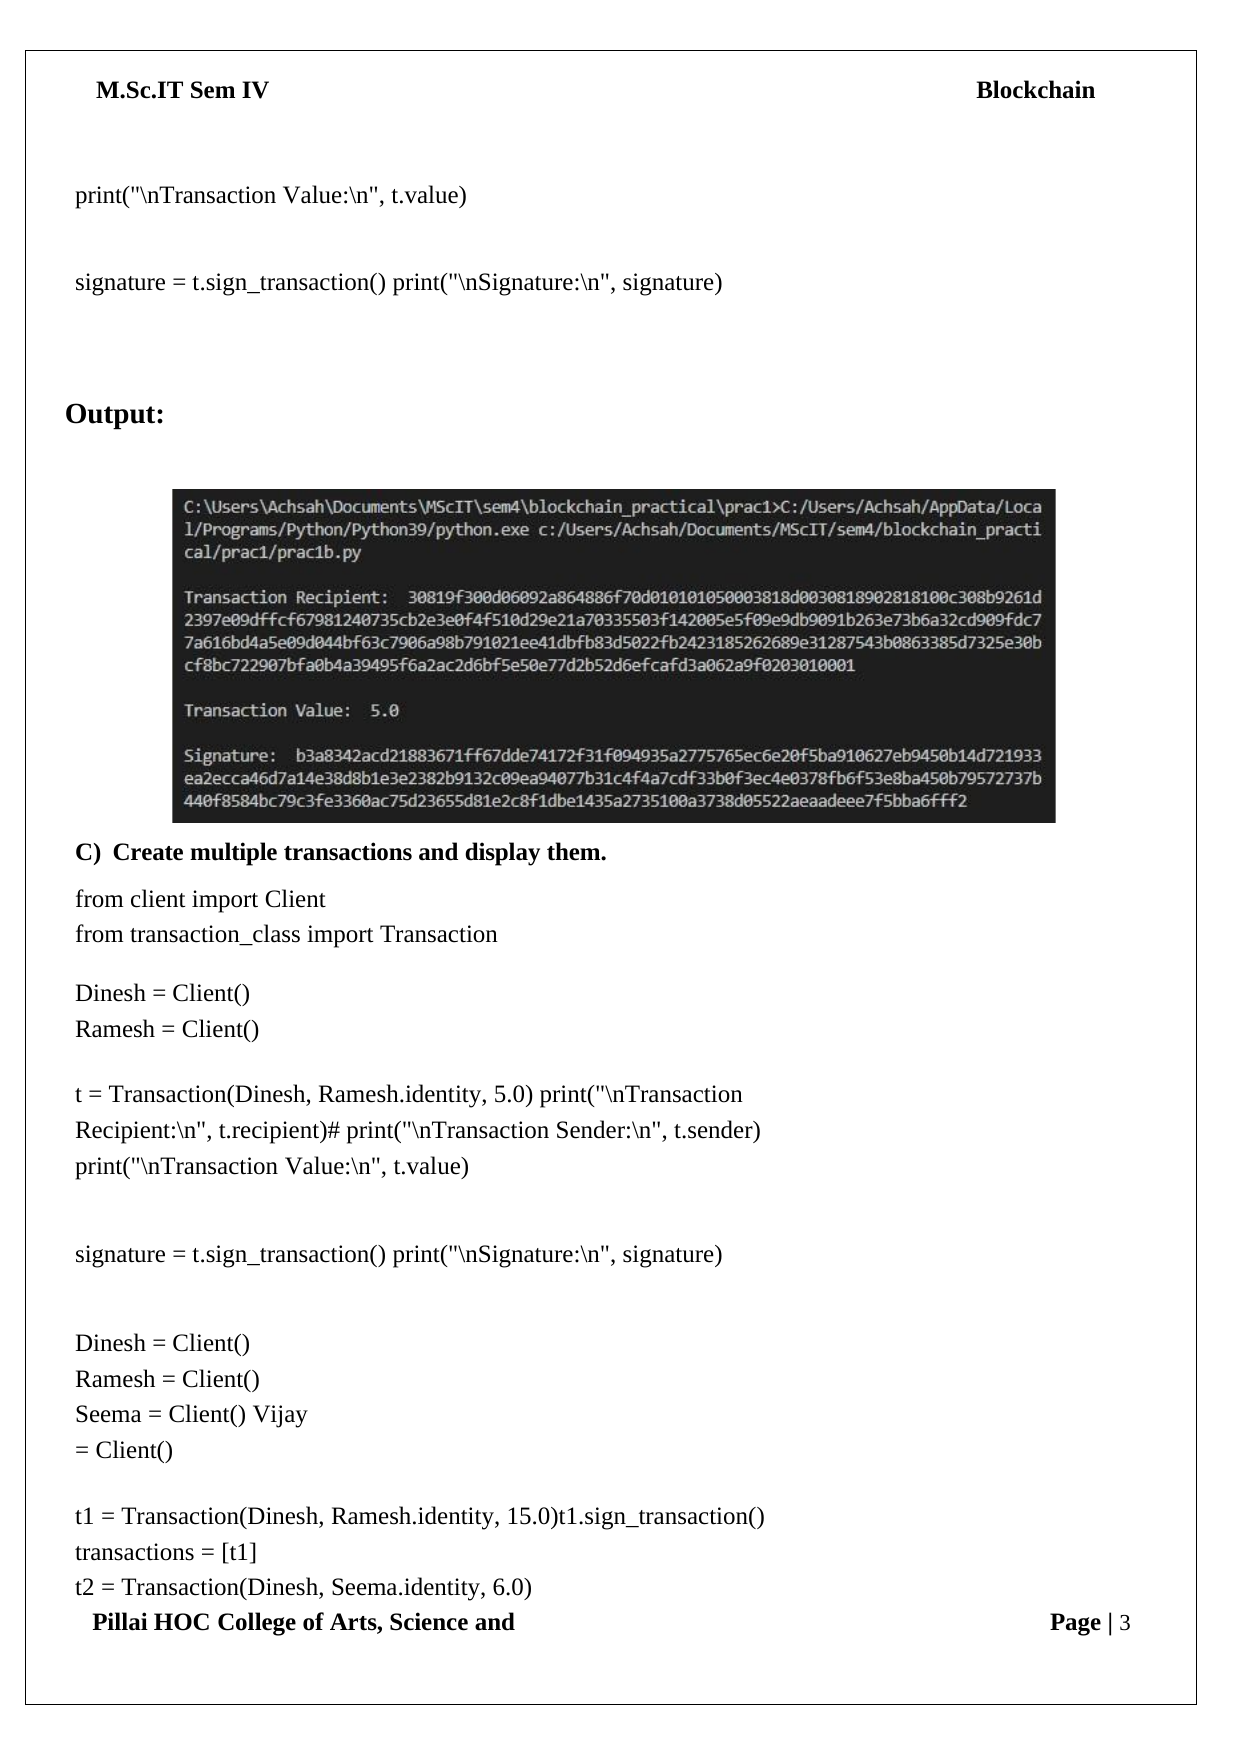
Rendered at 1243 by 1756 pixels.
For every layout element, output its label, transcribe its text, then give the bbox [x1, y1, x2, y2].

text t2 = Transaction(Dinesh, Seema.identity, 6.0) [75, 1573, 1196, 1601]
text print("\nTransaction Value:\n", t.value) [75, 180, 1196, 208]
text Dinesh = Client() Ramesh = Client() [75, 978, 301, 1042]
text from transaction_class import Transaction [75, 919, 1196, 948]
text signature = t.sign_transaction() print("\nSignature:\n", signature) [75, 1239, 1196, 1268]
text = Client() [75, 1436, 1196, 1464]
text signature = t.sign_transaction() print("\nSignature:\n", signature) [75, 267, 1196, 295]
picture [172, 489, 1056, 823]
subtitle Output: [64, 396, 1196, 430]
text Dinesh = Client() Ramesh = Client() Seema = Client() Vijay [75, 1328, 324, 1428]
text from client import Client [75, 884, 1196, 913]
text t1 = Transaction(Dinesh, Ramesh.identity, 15.0)t1.sign_transaction() transactions = [t1] [75, 1501, 768, 1566]
text t = Transaction(Dinesh, Ramesh.identity, 5.0) print("\nTransaction Recipient:\n", t.recipient)# print("\nTransaction Sender:\n", t.sender) print("\nTransaction Value:\n", t.value) [75, 1079, 763, 1180]
